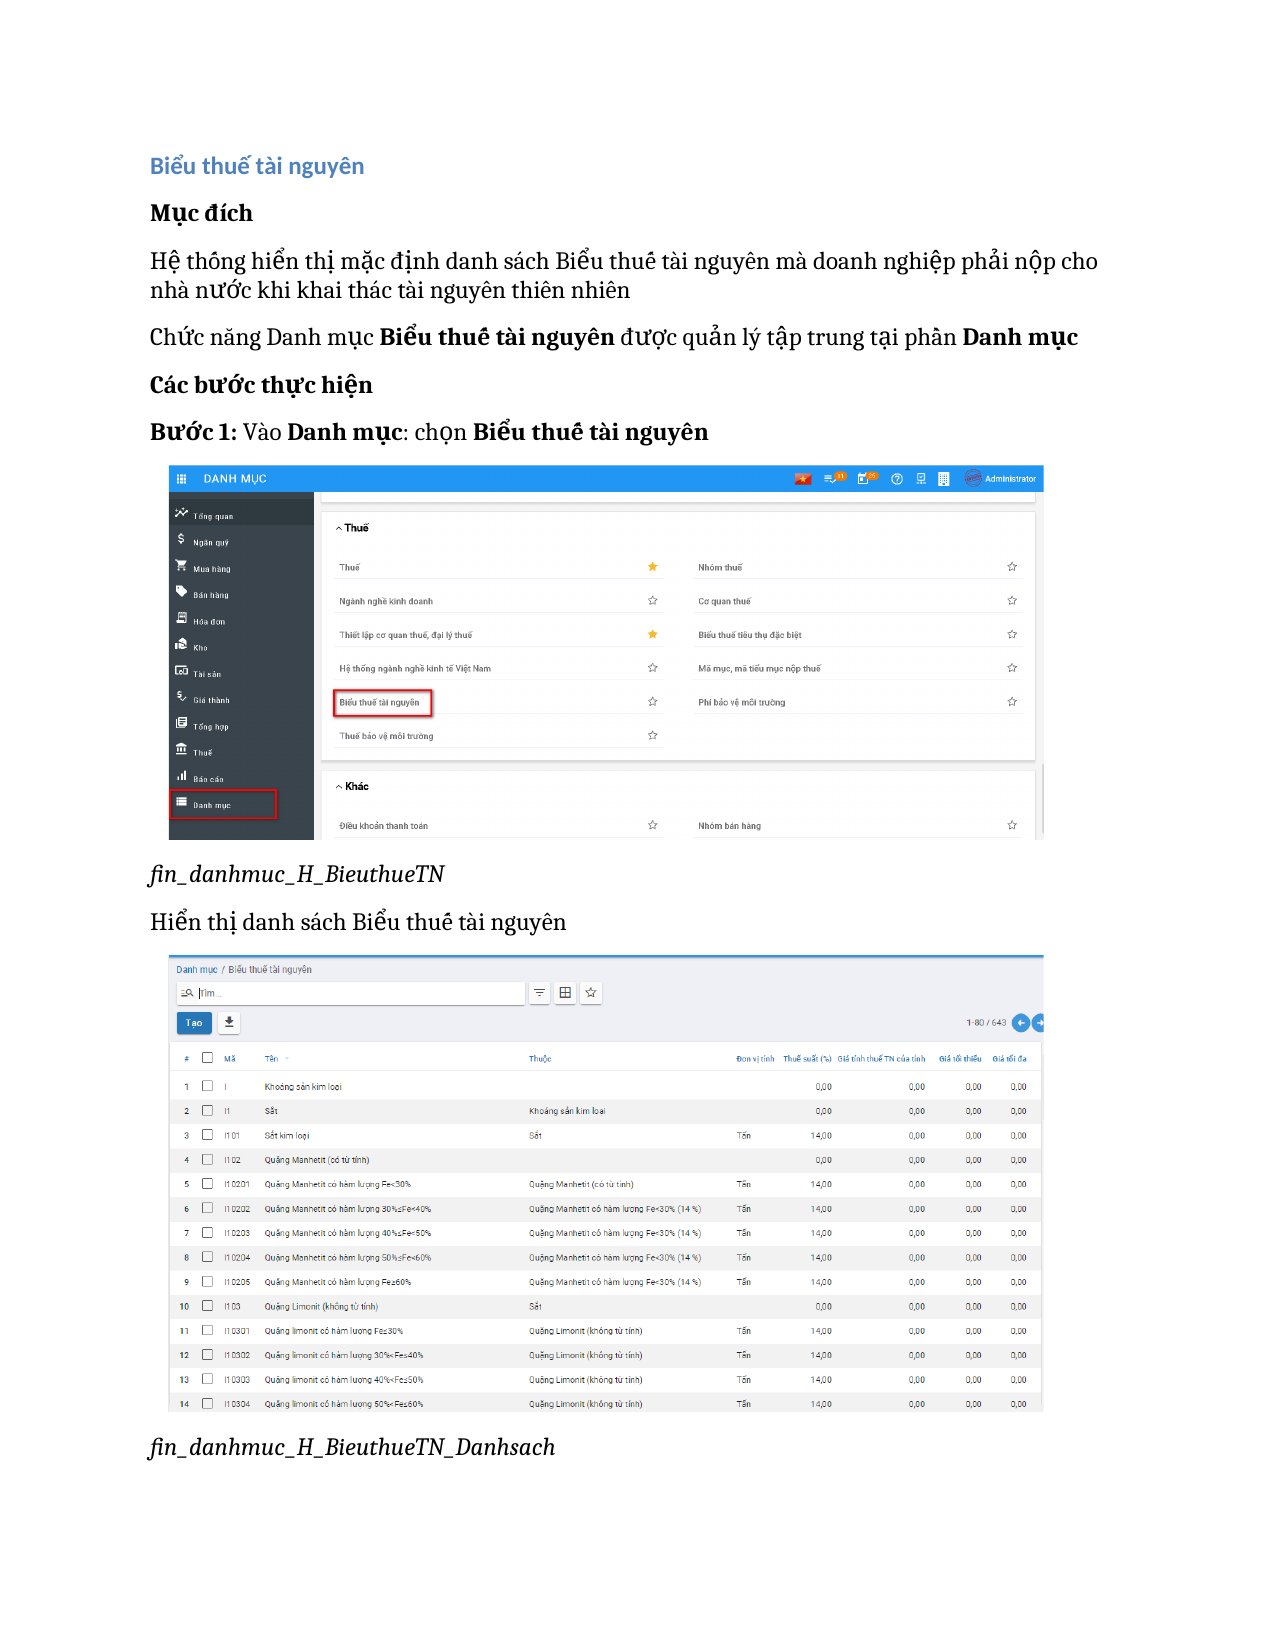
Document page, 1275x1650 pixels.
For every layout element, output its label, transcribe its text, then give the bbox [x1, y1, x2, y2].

text fin_danhmuc_H_BieuthueTN [150, 860, 1125, 889]
picture [168, 955, 1044, 1412]
text Bước 1: Vào Danh mục: chọn Biểu thuế tài nguyên [150, 418, 1125, 447]
subtitle Biểu thuế tài nguyên [150, 150, 1125, 181]
text fin_danhmuc_H_BieuthueTN_Danhsach [150, 1432, 1125, 1461]
text Hệ thống hiển thị mặc định danh sách Biểu thuế tài nguyên mà doanh nghiệp phải nộp cho nhà nước khi khai thác tài nguyên thiên nhiên [150, 247, 1125, 304]
text Hiển thị danh sách Biểu thuế tài nguyên [150, 908, 1125, 937]
picture [168, 465, 1044, 840]
text Mục đích [150, 199, 1125, 228]
text Chức năng Danh mục Biểu thuế tài nguyên được quản lý tập trung tại phần Danh mục [150, 323, 1125, 352]
text Các bước thực hiện [150, 371, 1125, 399]
